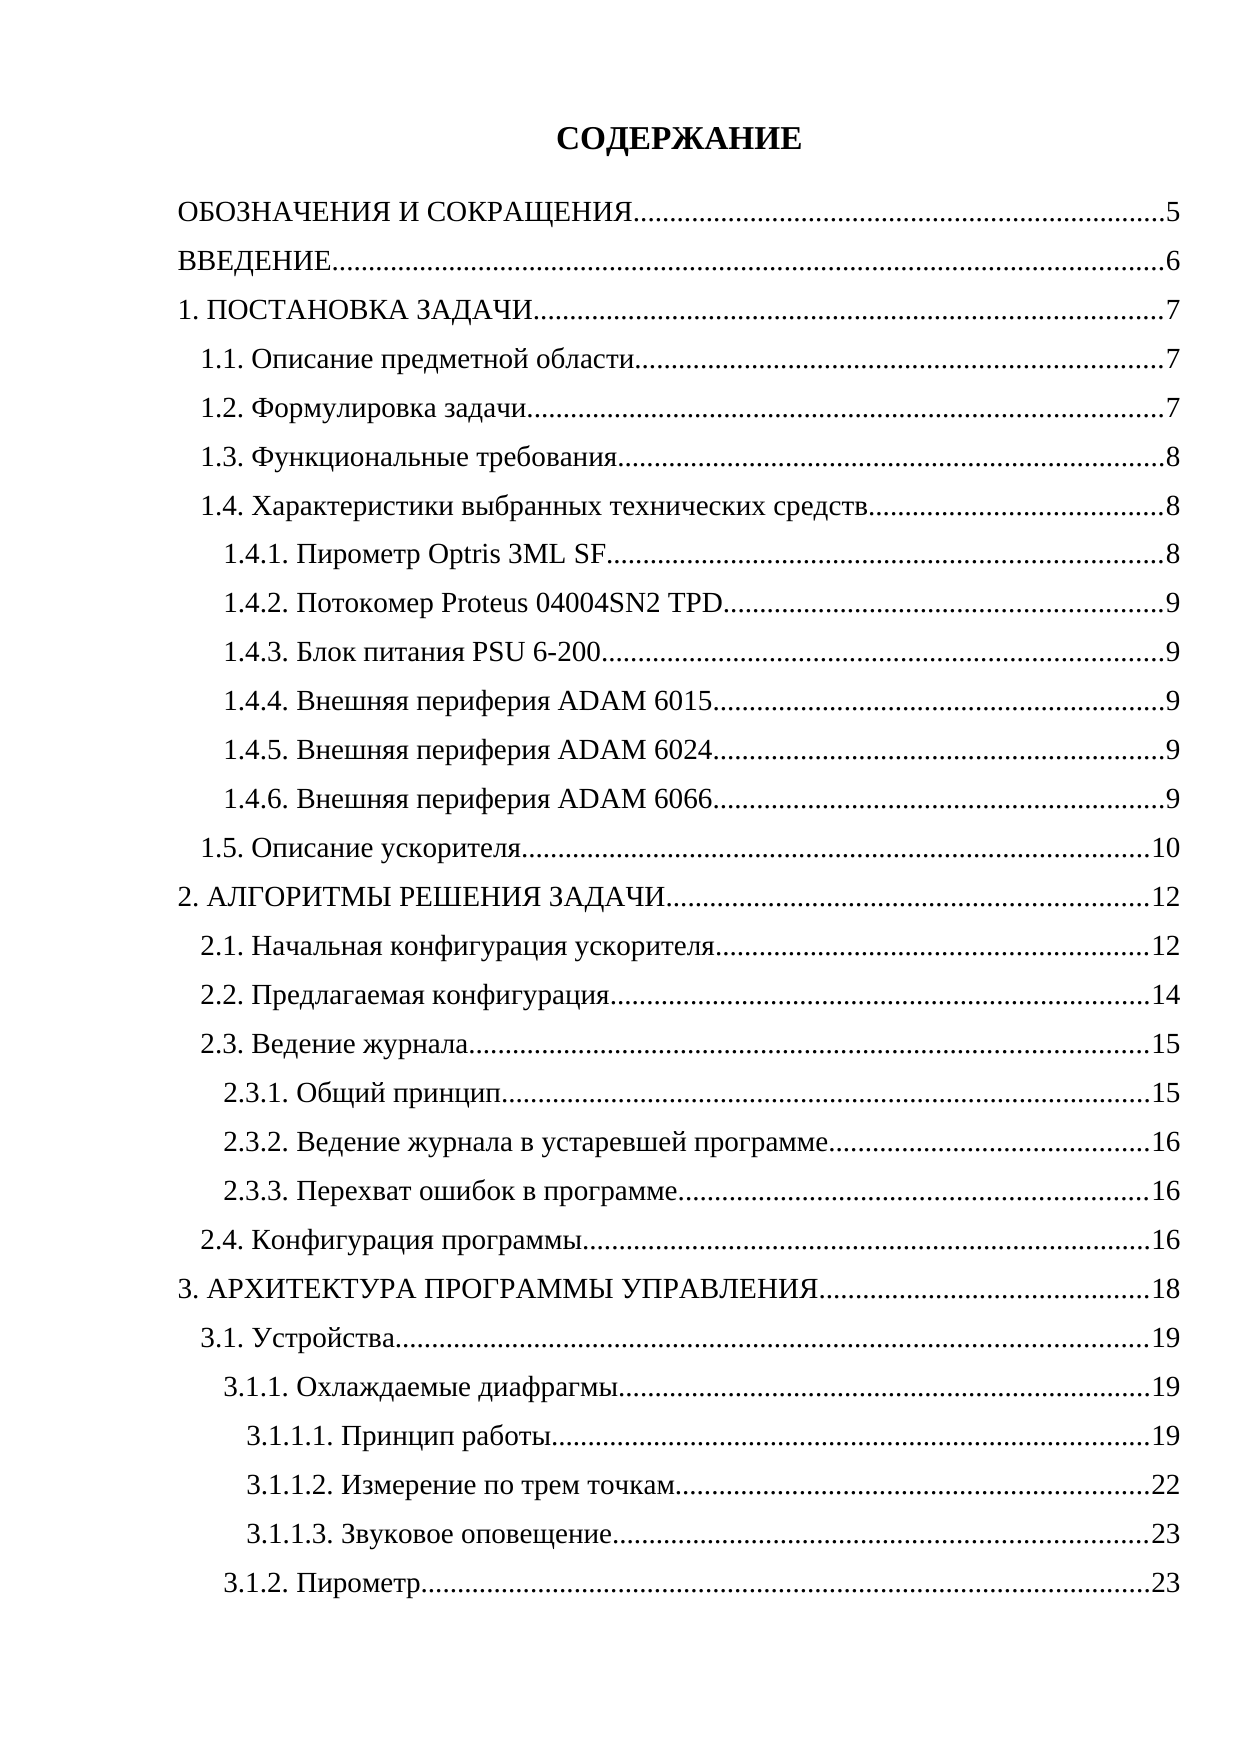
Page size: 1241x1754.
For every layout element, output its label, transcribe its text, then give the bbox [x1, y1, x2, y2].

text 3.1.2. Пирометр 23 [223, 1565, 1181, 1598]
text 2.1. Начальная конфигурация ускорителя 12 [200, 928, 1181, 962]
text 2.3.2. Ведение журнала в устаревшей программе 16 [223, 1124, 1181, 1158]
text 3.1.1.1. Принцип работы 19 [246, 1418, 1181, 1451]
text 2.3. Ведение журнала 15 [200, 1026, 1181, 1060]
text 1.4.1. Пирометр Optris 3ML SF 8 [223, 537, 1181, 570]
text 1.2. Формулировка задачи 7 [200, 390, 1181, 423]
text 3.1. Устройства 19 [200, 1320, 1181, 1353]
text 1.4. Характеристики выбранных технических средств 8 [200, 488, 1181, 521]
text 1.1. Описание предметной области 7 [200, 341, 1181, 374]
text 1. ПОСТАНОВКА ЗАДАЧИ 7 [177, 292, 1181, 325]
text 3.1.1.3. Звуковое оповещение 23 [246, 1516, 1181, 1549]
text 3.1.1.2. Измерение по трем точкам 22 [246, 1467, 1181, 1500]
text 1.5. Описание ускорителя 10 [200, 830, 1181, 864]
text 1.4.3. Блок питания PSU 6-200 9 [223, 634, 1181, 668]
text 2.2. Предлагаемая конфигурация 14 [200, 977, 1181, 1011]
text 2.4. Конфигурация программы 16 [200, 1222, 1181, 1256]
text ОБОЗНАЧЕНИЯ И СОКРАЩЕНИЯ 5 [177, 194, 1181, 227]
text 2.3.3. Перехват ошибок в программе 16 [223, 1173, 1181, 1207]
text 2.3.1. Общий принцип 15 [223, 1075, 1181, 1109]
text 1.4.2. Потокомер Proteus 04004SN2 TPD 9 [223, 586, 1181, 619]
text 1.3. Функциональные требования 8 [200, 439, 1181, 472]
list СОДЕРЖАНИЕ [177, 118, 1181, 156]
text 1.4.5. Внешняя периферия ADAM 6024 9 [223, 732, 1181, 766]
text 2. АЛГОРИТМЫ РЕШЕНИЯ ЗАДАЧИ 12 [177, 879, 1181, 913]
text 3. АРХИТЕКТУРА ПРОГРАММЫ УПРАВЛЕНИЯ 18 [177, 1271, 1181, 1304]
text 1.4.4. Внешняя периферия ADAM 6015 9 [223, 683, 1181, 717]
text 3.1.1. Охлаждаемые диафрагмы 19 [223, 1369, 1181, 1402]
text 1.4.6. Внешняя периферия ADAM 6066 9 [223, 781, 1181, 815]
text ВВЕДЕНИЕ 6 [177, 243, 1181, 276]
